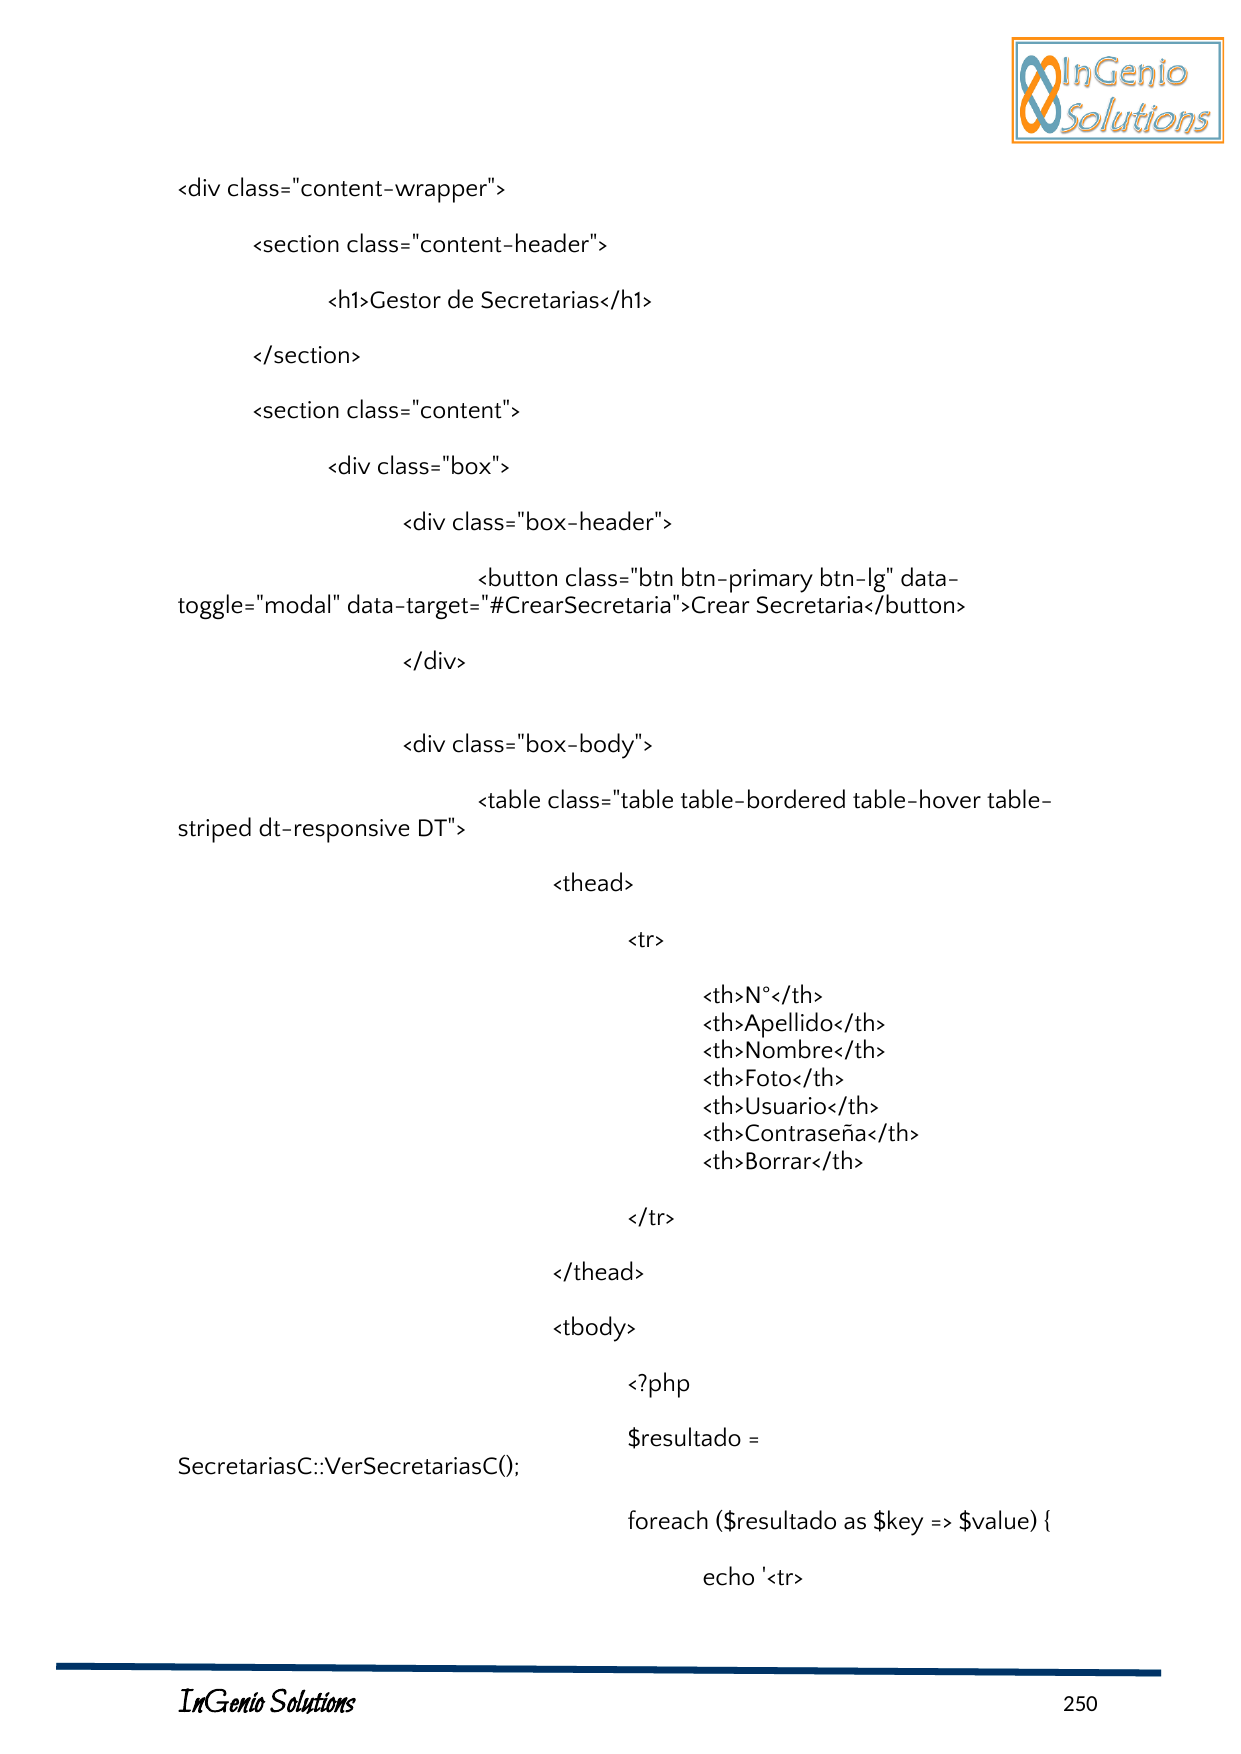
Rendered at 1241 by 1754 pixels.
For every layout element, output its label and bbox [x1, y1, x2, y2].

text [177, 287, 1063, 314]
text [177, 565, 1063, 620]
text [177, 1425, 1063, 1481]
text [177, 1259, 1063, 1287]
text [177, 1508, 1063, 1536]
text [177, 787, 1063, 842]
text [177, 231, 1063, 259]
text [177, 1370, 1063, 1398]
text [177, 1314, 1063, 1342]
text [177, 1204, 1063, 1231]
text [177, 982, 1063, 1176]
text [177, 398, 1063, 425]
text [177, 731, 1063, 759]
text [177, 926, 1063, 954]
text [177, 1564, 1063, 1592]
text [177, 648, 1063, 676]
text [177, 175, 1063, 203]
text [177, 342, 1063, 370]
picture [1011, 37, 1225, 146]
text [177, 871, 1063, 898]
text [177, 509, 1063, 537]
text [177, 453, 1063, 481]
